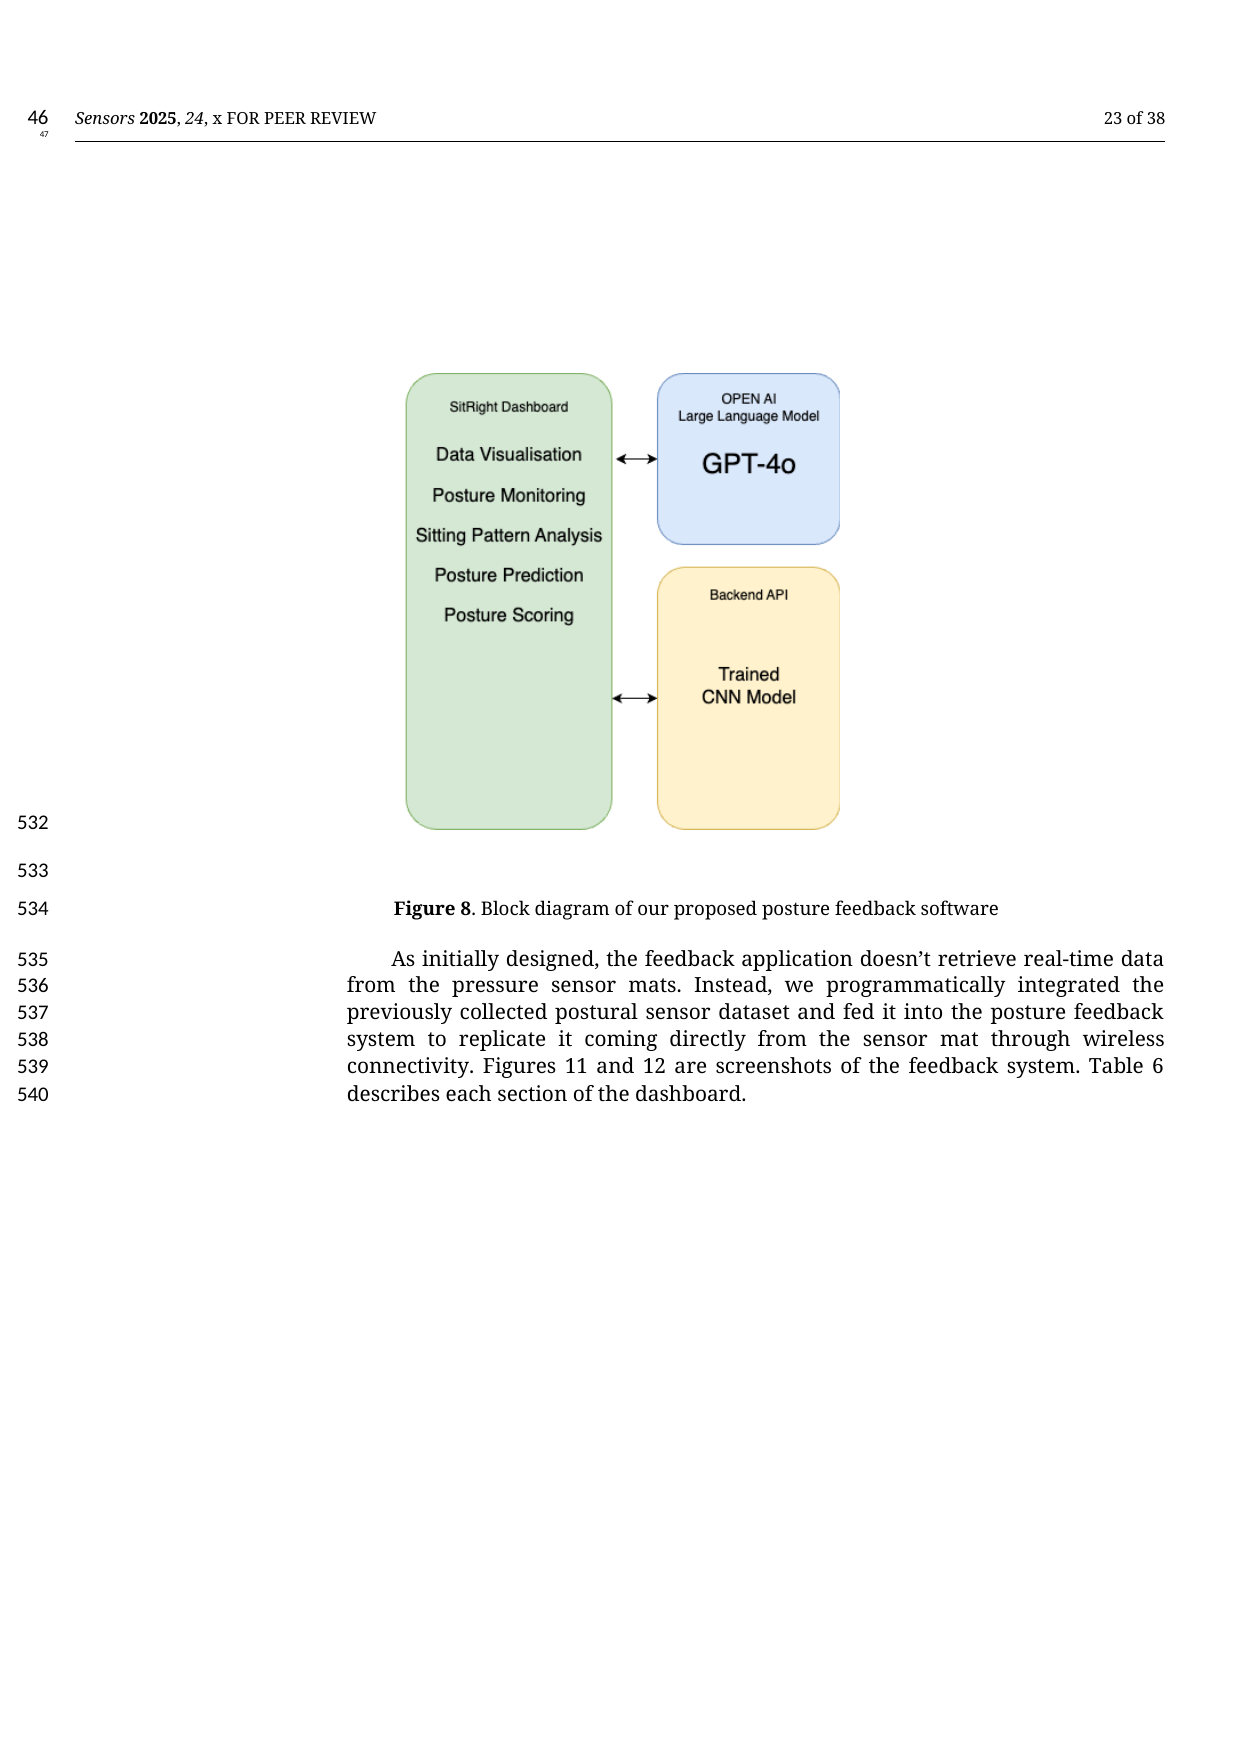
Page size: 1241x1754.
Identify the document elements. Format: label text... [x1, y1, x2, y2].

text As initially designed, the feedback application doesn’t retrieve real-time data from the pressure sensor mats. Instead, we programmatically integrated the previously collected postural sensor dataset and fed it into the posture feedback system to replicate it coming directly from the sensor mat through wireless connectivity. Figures 11 and 12 are screenshots of the feedback system. Table 6 describes each section of the dashboard. [347, 945, 1165, 1107]
picture [400, 373, 840, 830]
text Figure 8. Block diagram of our proposed posture feedback software [347, 896, 1165, 920]
